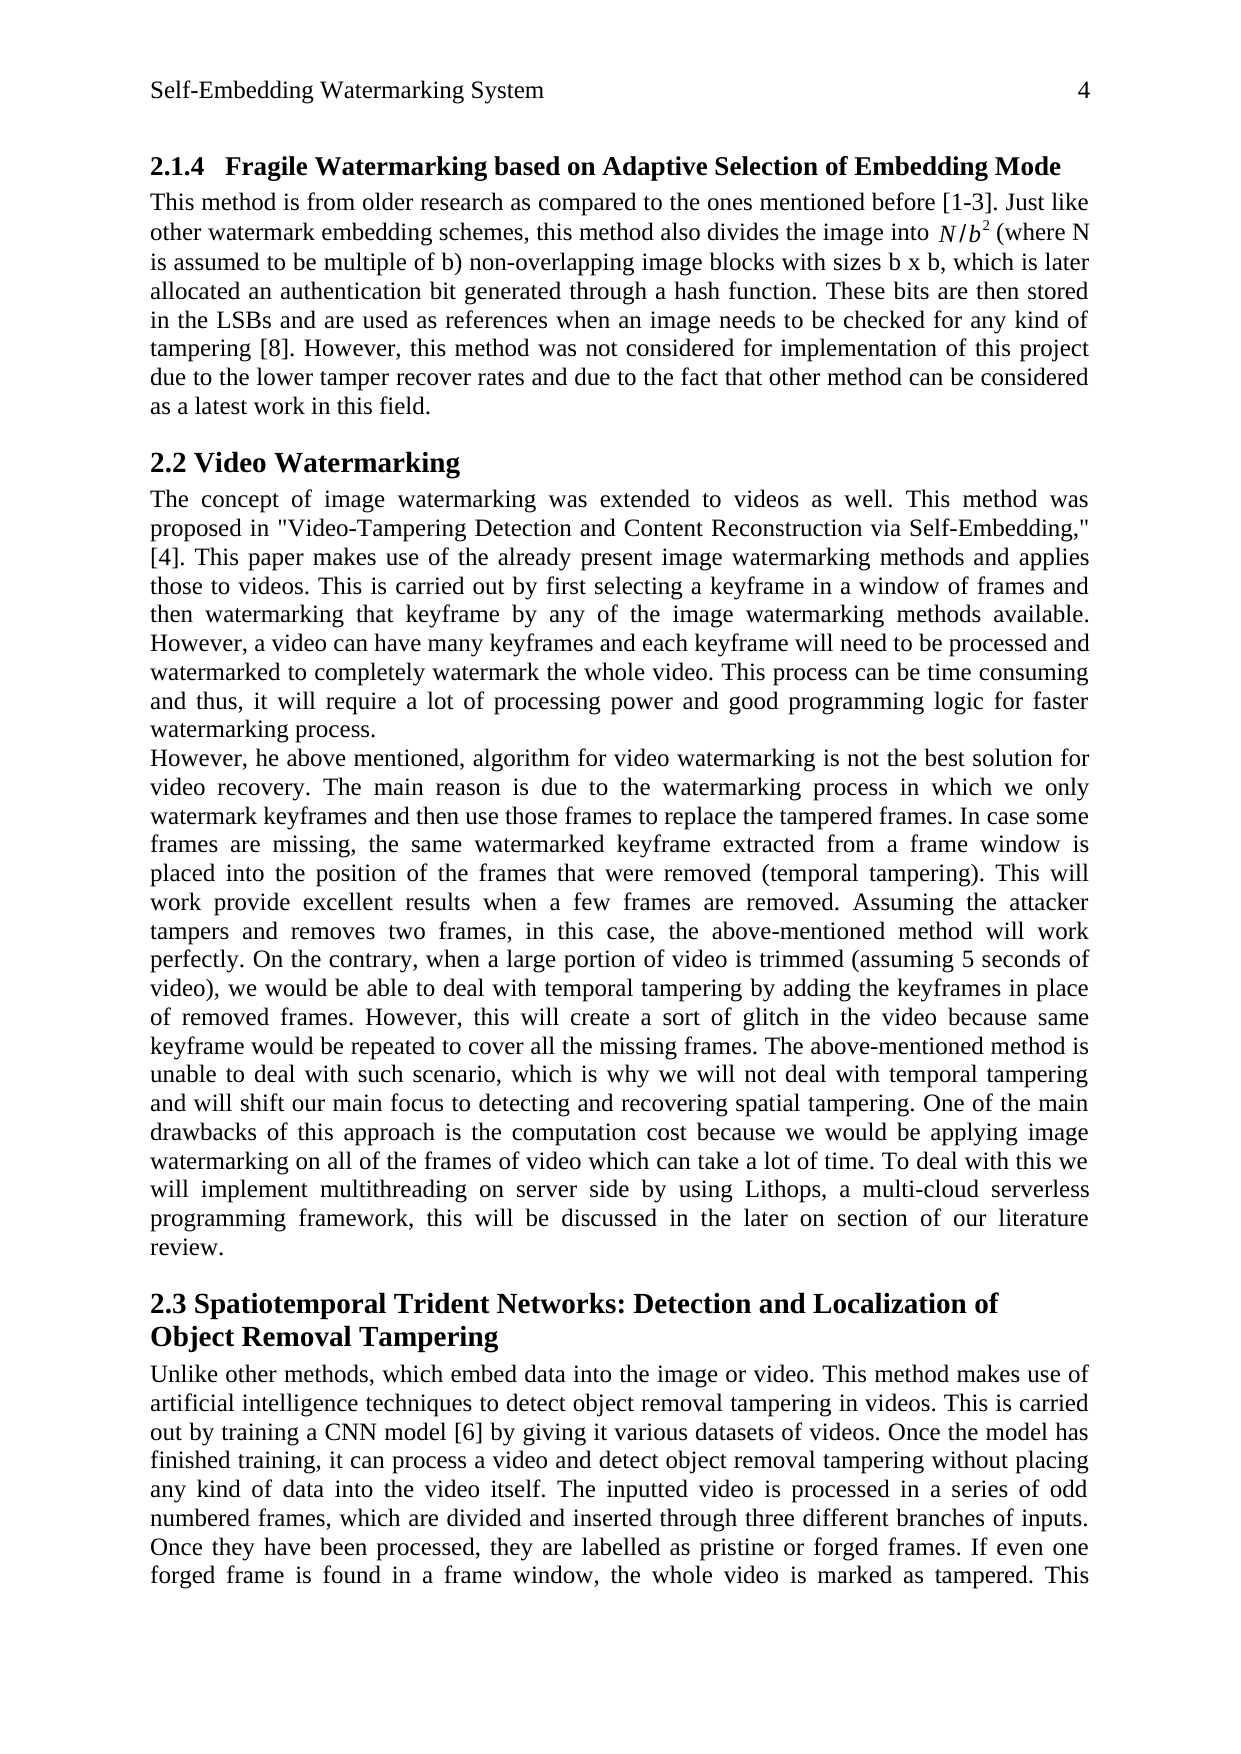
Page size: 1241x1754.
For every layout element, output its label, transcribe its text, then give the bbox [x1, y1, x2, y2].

text The concept of image watermarking was extended to videos as well. This method was proposed in "Video-Tampering Detection and Content Reconstruction via Self-Embedding," [4]. This paper makes use of the already present image watermarking methods and applies those to videos. This is carried out by first selecting a keyframe in a window of frames and then watermarking that keyframe by any of the image watermarking methods available. However, a video can have many keyframes and each keyframe will need to be processed and watermarked to completely watermark the whole video. This process can be time consuming and thus, it will require a lot of processing power and good programming logic for faster watermarking process. [150, 484, 1090, 743]
text However, he above mentioned, algorithm for video watermarking is not the best solution for video recovery. The main reason is due to the watermarking process in which we only watermark keyframes and then use those frames to replace the tampered frames. In case some frames are missing, the same watermarked keyframe extracted from a frame window is placed into the position of the frames that were removed (temporal tampering). This will work provide excellent results when a few frames are removed. Assuming the attacker tampers and removes two frames, in this case, the above-mentioned method will work perfectly. On the contrary, when a large portion of video is trimmed (assuming 5 seconds of video), we would be able to deal with temporal tampering by adding the keyframes in place of removed frames. However, this will create a sort of glitch in the video because same keyframe would be repeated to cover all the missing frames. The above-mentioned method is unable to deal with such scenario, which is why we will not deal with temporal tampering and will shift our main focus to detecting and recovering spatial tampering. One of the main drawbacks of this approach is the computation cost because we would be applying image watermarking on all of the frames of video which can take a lot of time. To deal with this we will implement multithreading on server side by using Lithops, a multi-cloud serverless programming framework, this will be discussed in the later on section of our literature review. [150, 743, 1090, 1261]
subtitle Video Watermarking [150, 445, 1090, 478]
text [150, 1359, 1090, 1589]
subtitle Fragile Watermarking based on Adaptive Selection of Embedding Mode [150, 150, 1090, 181]
text This method is from older research as compared to the ones mentioned before [1-3]. Just like other watermark embedding schemes, this method also divides the image into (where N is assumed to be multiple of b) non-overlapping image blocks with sizes b x b, which is later allocated an authentication bit generated through a hash function. These bits are then stored in the LSBs and are used as references when an image needs to be checked for any kind of tampering [8]. However, this method was not considered for implementation of this project due to the lower tamper recover rates and due to the fact that other method can be considered as a latest work in this field. [150, 187, 1090, 420]
subtitle Spatiotemporal Trident Networks: Detection and Localization of Object Removal Tampering [150, 1286, 1090, 1353]
